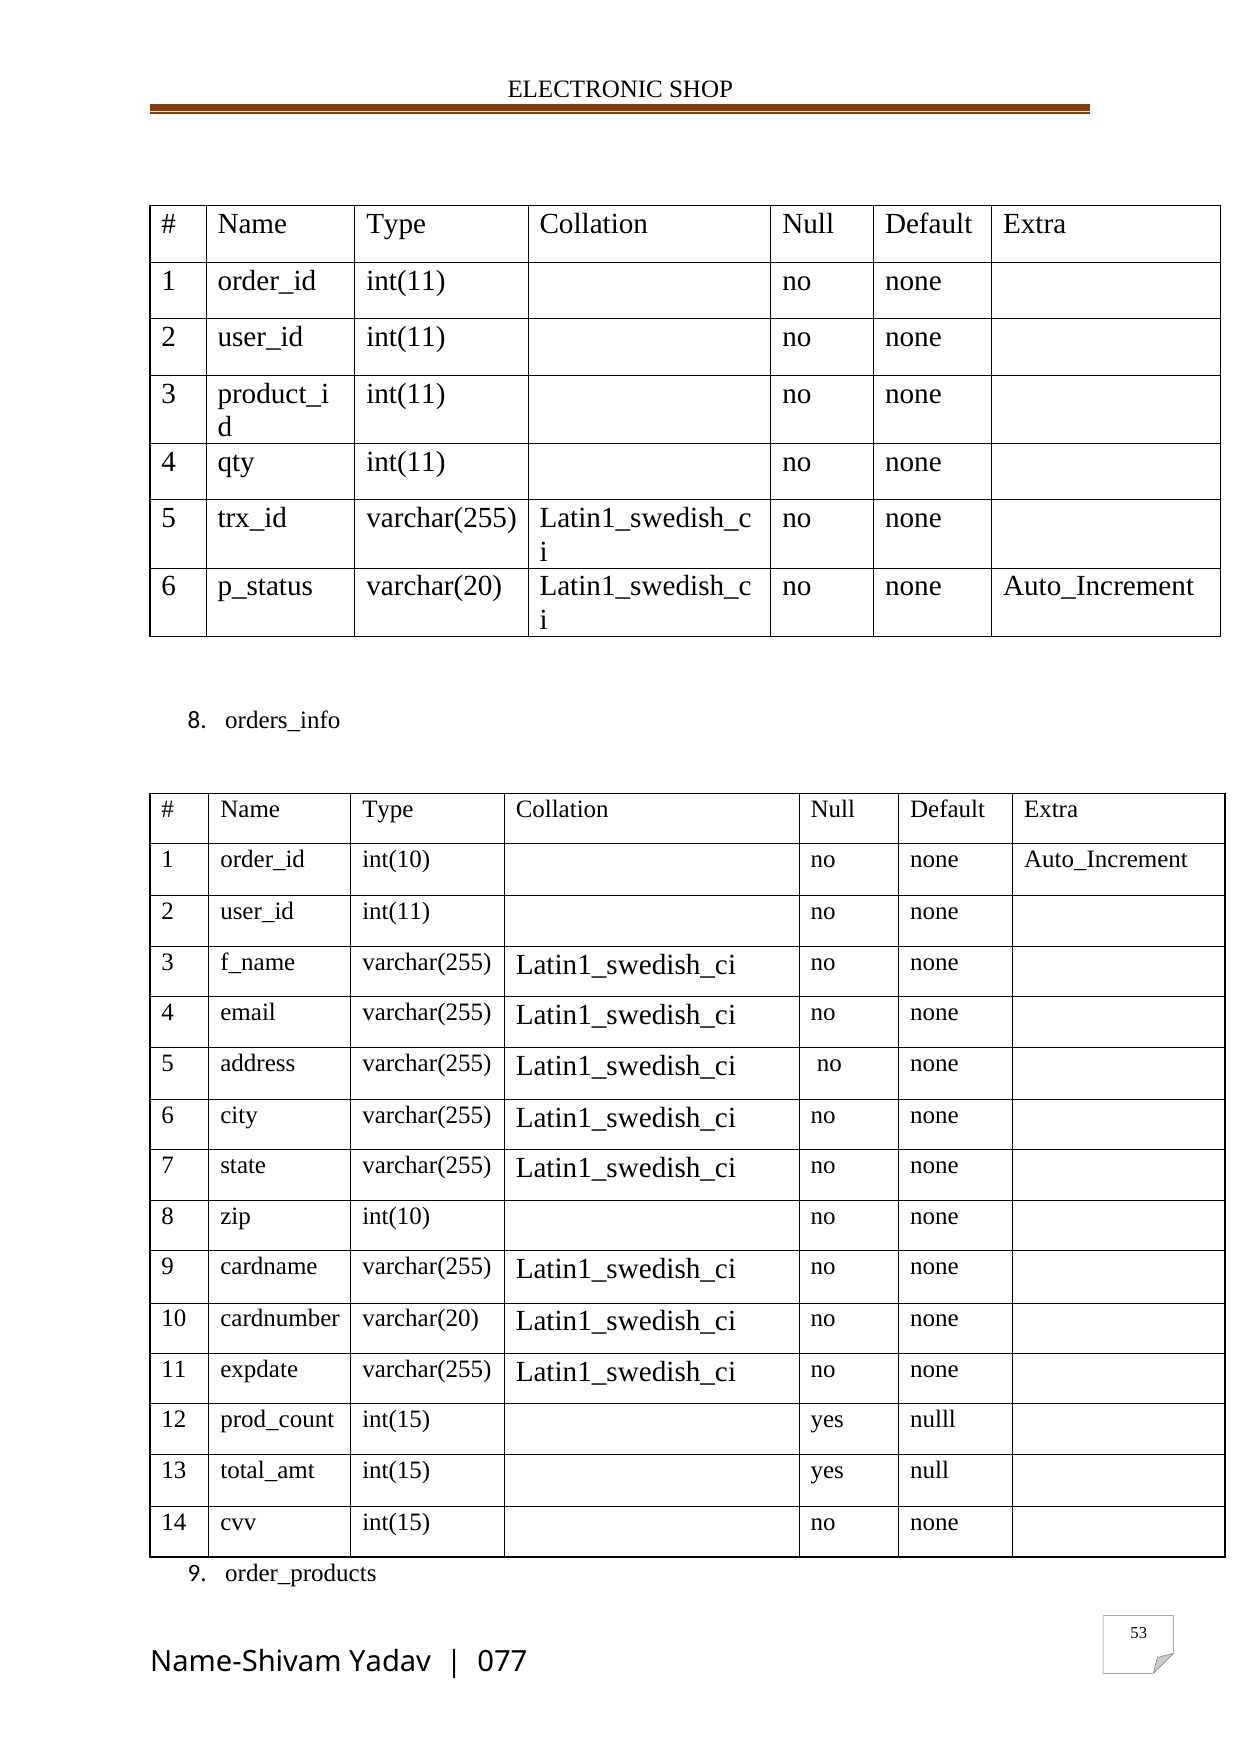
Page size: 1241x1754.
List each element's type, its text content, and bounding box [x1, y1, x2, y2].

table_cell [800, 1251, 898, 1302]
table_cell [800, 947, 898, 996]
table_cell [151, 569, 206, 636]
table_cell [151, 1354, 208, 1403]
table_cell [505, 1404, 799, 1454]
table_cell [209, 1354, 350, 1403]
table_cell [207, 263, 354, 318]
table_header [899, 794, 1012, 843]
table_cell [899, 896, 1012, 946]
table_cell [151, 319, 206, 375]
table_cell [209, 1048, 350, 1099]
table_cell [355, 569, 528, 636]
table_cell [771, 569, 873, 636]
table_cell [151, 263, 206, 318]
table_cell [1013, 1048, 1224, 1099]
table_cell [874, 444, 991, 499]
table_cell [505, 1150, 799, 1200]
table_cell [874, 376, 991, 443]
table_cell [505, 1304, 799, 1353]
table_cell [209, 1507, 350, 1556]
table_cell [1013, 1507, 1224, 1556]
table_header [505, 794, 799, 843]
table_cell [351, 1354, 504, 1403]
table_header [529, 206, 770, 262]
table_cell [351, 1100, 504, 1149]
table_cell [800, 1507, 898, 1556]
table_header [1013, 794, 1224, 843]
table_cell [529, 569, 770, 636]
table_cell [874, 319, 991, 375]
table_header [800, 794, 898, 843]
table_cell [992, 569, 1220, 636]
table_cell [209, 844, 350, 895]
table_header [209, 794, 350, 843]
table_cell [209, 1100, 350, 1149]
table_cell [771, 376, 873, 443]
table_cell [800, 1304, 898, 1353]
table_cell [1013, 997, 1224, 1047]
list order_products [187, 1558, 1090, 1588]
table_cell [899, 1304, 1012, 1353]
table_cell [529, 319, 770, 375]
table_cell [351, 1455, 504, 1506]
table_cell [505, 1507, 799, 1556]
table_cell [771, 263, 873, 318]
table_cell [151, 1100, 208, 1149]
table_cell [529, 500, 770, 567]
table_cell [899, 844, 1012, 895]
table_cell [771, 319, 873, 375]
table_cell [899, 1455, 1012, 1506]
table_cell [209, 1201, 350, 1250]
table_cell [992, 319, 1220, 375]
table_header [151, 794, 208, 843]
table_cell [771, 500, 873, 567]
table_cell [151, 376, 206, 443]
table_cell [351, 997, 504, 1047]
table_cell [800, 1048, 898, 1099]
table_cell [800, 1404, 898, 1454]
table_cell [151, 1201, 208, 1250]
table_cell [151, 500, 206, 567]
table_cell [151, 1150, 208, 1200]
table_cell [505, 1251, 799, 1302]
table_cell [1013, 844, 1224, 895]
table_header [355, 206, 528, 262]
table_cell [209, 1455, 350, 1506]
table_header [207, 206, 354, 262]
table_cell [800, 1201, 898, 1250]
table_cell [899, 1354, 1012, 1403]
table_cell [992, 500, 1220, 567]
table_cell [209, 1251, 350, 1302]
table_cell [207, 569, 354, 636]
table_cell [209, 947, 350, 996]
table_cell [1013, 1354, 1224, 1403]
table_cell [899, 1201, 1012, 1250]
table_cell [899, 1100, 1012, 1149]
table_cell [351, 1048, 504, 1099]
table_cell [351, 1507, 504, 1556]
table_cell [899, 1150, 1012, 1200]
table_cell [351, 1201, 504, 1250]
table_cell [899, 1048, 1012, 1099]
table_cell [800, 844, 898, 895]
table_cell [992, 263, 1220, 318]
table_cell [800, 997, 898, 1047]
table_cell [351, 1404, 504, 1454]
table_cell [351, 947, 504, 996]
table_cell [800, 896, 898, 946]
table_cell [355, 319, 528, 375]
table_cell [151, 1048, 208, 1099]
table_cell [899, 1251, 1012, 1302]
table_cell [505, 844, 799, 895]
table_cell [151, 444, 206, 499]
list orders_info [187, 704, 1090, 734]
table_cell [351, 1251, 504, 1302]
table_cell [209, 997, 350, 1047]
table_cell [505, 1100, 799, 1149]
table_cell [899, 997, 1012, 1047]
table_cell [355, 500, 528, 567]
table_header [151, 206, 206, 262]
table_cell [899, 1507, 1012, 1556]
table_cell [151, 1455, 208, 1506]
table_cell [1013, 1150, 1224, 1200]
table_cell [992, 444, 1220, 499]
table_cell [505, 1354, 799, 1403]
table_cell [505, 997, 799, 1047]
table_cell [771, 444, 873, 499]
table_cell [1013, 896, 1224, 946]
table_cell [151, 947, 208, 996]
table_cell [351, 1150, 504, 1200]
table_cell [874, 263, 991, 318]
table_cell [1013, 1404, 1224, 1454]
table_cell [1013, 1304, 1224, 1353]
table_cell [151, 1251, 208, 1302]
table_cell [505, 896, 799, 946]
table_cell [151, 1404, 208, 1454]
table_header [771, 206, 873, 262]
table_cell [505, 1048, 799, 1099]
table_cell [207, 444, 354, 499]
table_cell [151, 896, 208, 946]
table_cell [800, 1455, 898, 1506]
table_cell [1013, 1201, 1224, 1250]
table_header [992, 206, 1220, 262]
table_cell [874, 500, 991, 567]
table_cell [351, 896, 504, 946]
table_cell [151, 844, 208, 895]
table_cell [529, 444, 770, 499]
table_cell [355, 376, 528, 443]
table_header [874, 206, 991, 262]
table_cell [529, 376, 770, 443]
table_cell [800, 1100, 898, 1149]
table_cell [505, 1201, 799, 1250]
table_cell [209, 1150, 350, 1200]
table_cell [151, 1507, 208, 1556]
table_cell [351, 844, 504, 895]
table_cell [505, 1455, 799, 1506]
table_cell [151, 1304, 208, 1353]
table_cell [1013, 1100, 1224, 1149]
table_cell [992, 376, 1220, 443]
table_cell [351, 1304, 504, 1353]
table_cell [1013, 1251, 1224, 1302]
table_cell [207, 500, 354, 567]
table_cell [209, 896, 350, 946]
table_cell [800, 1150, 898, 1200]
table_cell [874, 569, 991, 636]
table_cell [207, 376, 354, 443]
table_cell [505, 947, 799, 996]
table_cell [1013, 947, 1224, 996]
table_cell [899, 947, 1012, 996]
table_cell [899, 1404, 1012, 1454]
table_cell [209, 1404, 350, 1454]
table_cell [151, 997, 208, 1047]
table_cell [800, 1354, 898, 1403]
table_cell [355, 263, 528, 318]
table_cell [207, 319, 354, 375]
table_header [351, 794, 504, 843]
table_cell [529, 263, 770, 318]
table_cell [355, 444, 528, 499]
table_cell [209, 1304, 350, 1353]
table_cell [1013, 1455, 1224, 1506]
